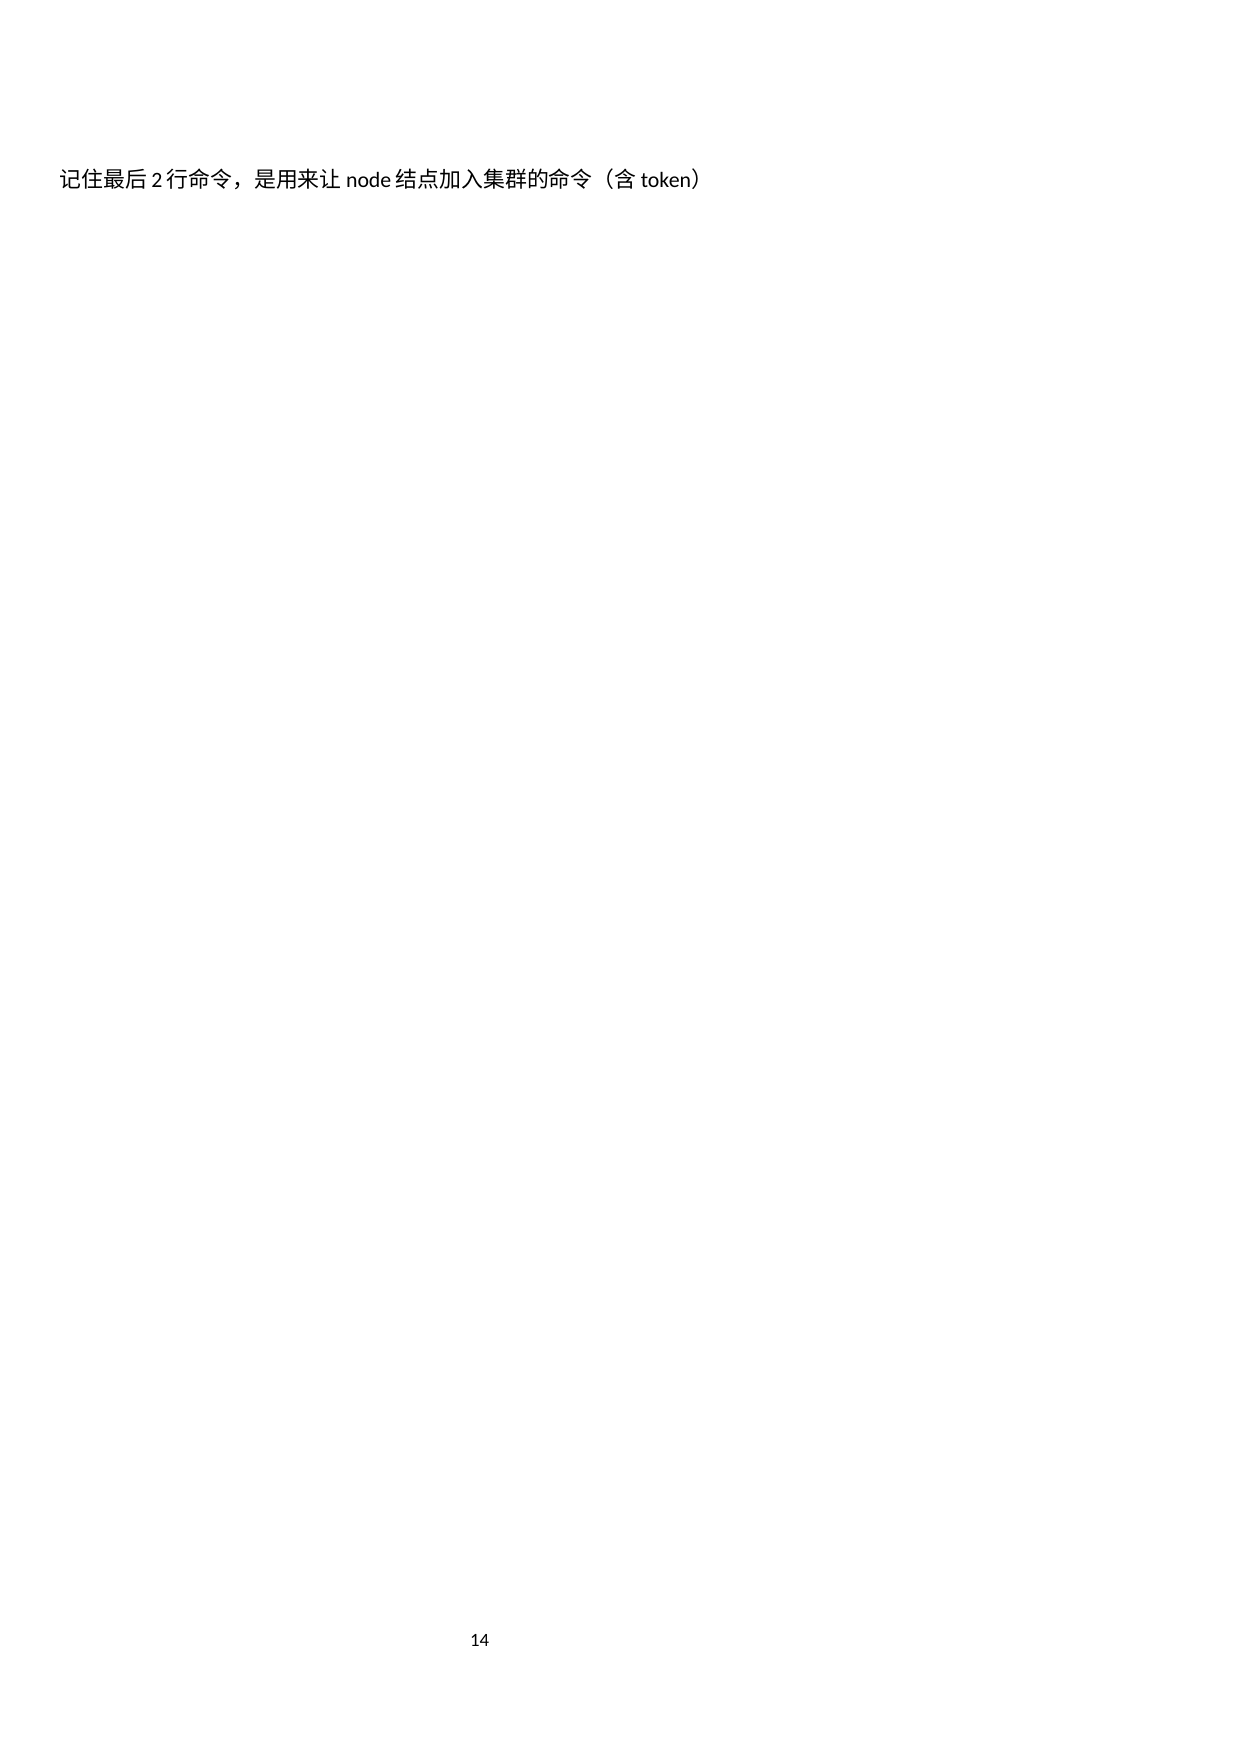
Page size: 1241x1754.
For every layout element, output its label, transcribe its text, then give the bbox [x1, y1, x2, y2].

text 记住最后2行命令，是用来让node结点加入集群的命令（含token） [59, 162, 1181, 194]
